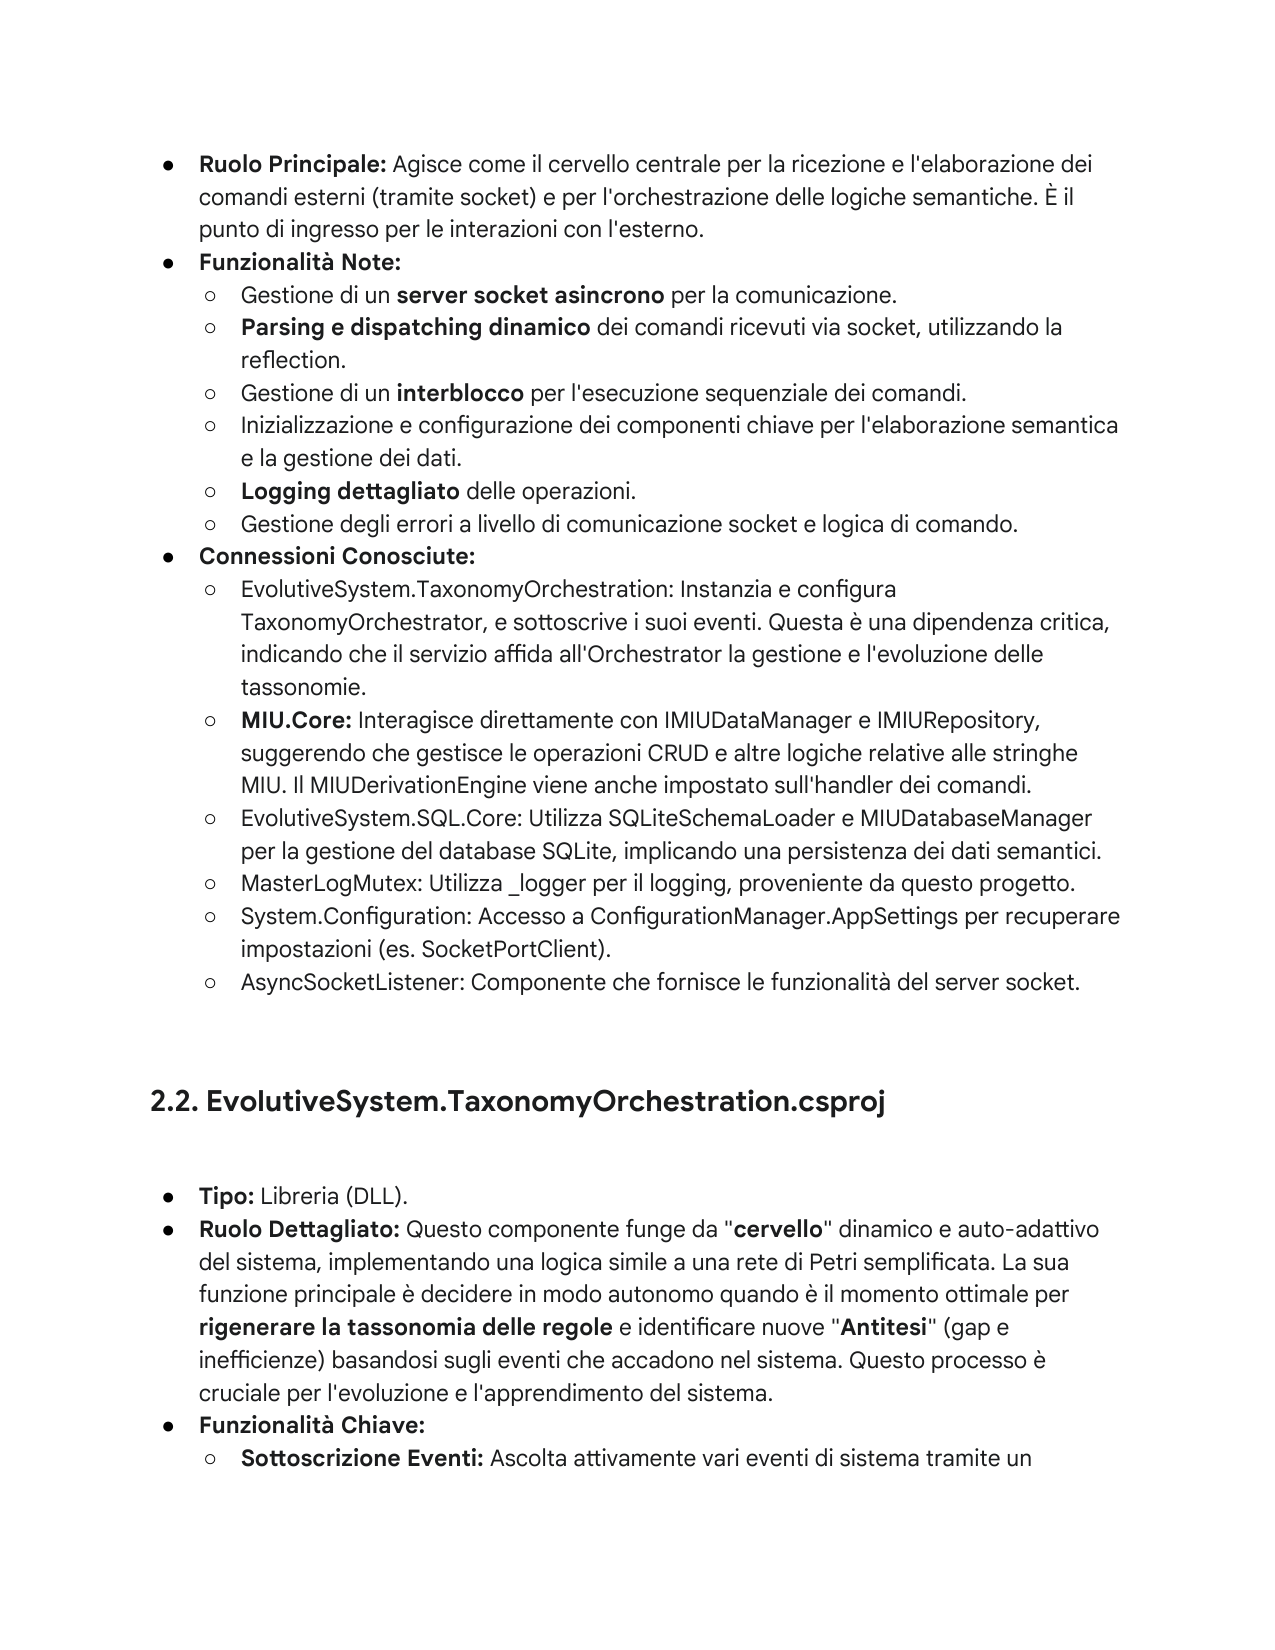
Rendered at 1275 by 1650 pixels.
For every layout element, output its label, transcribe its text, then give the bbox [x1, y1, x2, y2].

list Tipo: Libreria (DLL). [161, 1182, 1125, 1211]
list MasterLogMutex: Utilizza _logger per il logging, proveniente da questo progetto. [203, 869, 1125, 898]
list Ruolo Dettagliato: Questo componente funge da "cervello" dinamico e auto-adattivo del sistema, implementando una logica simile a una rete di Petri semplificata. La sua funzione principale è decidere in modo autonomo quando è il momento ottimale per rigenerare la tassonomia delle regole e identificare nuove "Antitesi" (gap e inefficienze) basandosi sugli eventi che accadono nel sistema. Questo processo è cruciale per l'evoluzione e l'apprendimento del sistema. [161, 1215, 1125, 1407]
list System.Configuration: Accesso a ConfigurationManager.AppSettings per recuperare impostazioni (es. SocketPortClient). [203, 902, 1125, 964]
list Inizializzazione e configurazione dei componenti chiave per l'elaborazione semantica e la gestione dei dati. [203, 412, 1125, 473]
list Funzionalità Note: [161, 248, 1125, 277]
list Parsing e dispatching dinamico dei comandi ricevuti via socket, utilizzando la reflection. [203, 313, 1125, 375]
list MIU.Core: Interagisce direttamente con IMIUDataManager e IMIURepository, suggerendo che gestisce le operazioni CRUD e altre logiche relative alle stringhe MIU. Il MIUDerivationEngine viene anche impostato sull'handler dei comandi. [203, 706, 1125, 800]
subtitle 2.2. EvolutiveSystem.TaxonomyOrchestration.csproj [150, 1083, 1125, 1120]
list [203, 1444, 1125, 1473]
list Funzionalità Chiave: [161, 1411, 1125, 1440]
list Gestione di un interblocco per l'esecuzione sequenziale dei comandi. [203, 379, 1125, 408]
list Connessioni Conosciute: [161, 542, 1125, 571]
list EvolutiveSystem.SQL.Core: Utilizza SQLiteSchemaLoader e MIUDatabaseManager per la gestione del database SQLite, implicando una persistenza dei dati semantici. [203, 804, 1125, 866]
list Logging dettagliato delle operazioni. [203, 477, 1125, 506]
list Gestione degli errori a livello di comunicazione socket e logica di comando. [203, 510, 1125, 538]
list EvolutiveSystem.TaxonomyOrchestration: Instanzia e configura TaxonomyOrchestrator, e sottoscrive i suoi eventi. Questa è una dipendenza critica, indicando che il servizio affida all'Orchestrator la gestione e l'evoluzione delle tassonomie. [203, 575, 1125, 702]
list AsyncSocketListener: Componente che fornisce le funzionalità del server socket. [203, 968, 1125, 996]
list Ruolo Principale: Agisce come il cervello centrale per la ricezione e l'elaborazione dei comandi esterni (tramite socket) e per l'orchestrazione delle logiche semantiche. È il punto di ingresso per le interazioni con l'esterno. [161, 150, 1125, 244]
list Gestione di un server socket asincrono per la comunicazione. [203, 281, 1125, 309]
